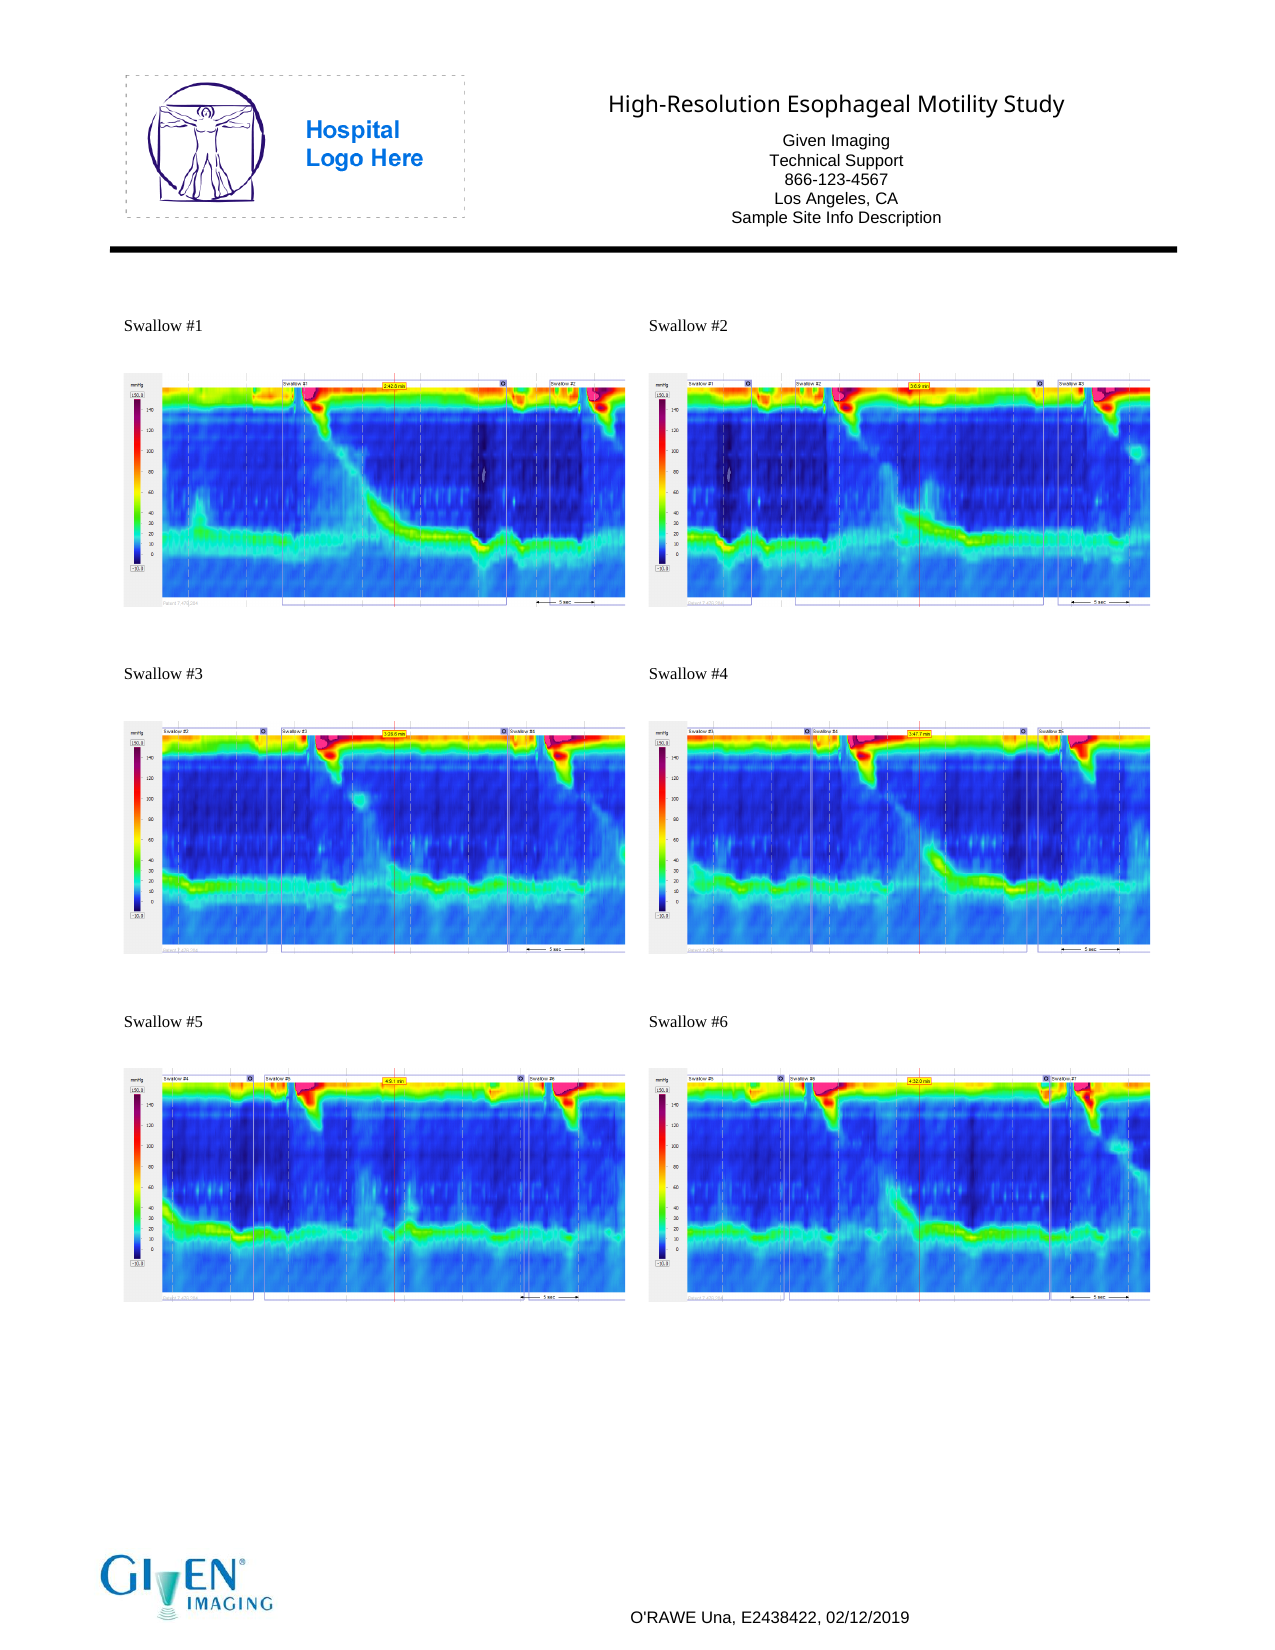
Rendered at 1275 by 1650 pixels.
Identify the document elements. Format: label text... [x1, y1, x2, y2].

table_header Swallow #1 [113, 258, 637, 606]
table_cell Swallow #4 [638, 606, 1162, 954]
picture [123, 1068, 626, 1302]
picture [648, 373, 1151, 607]
picture [123, 373, 626, 607]
picture [648, 721, 1151, 954]
picture [93, 1548, 279, 1623]
table_cell Swallow #3 [113, 606, 637, 954]
table_cell Swallow #5 [113, 954, 637, 1302]
table_cell Swallow #6 [638, 954, 1162, 1302]
table_header Swallow #2 [638, 258, 1162, 606]
picture [125, 75, 465, 218]
picture [123, 721, 626, 954]
picture [648, 1068, 1151, 1302]
